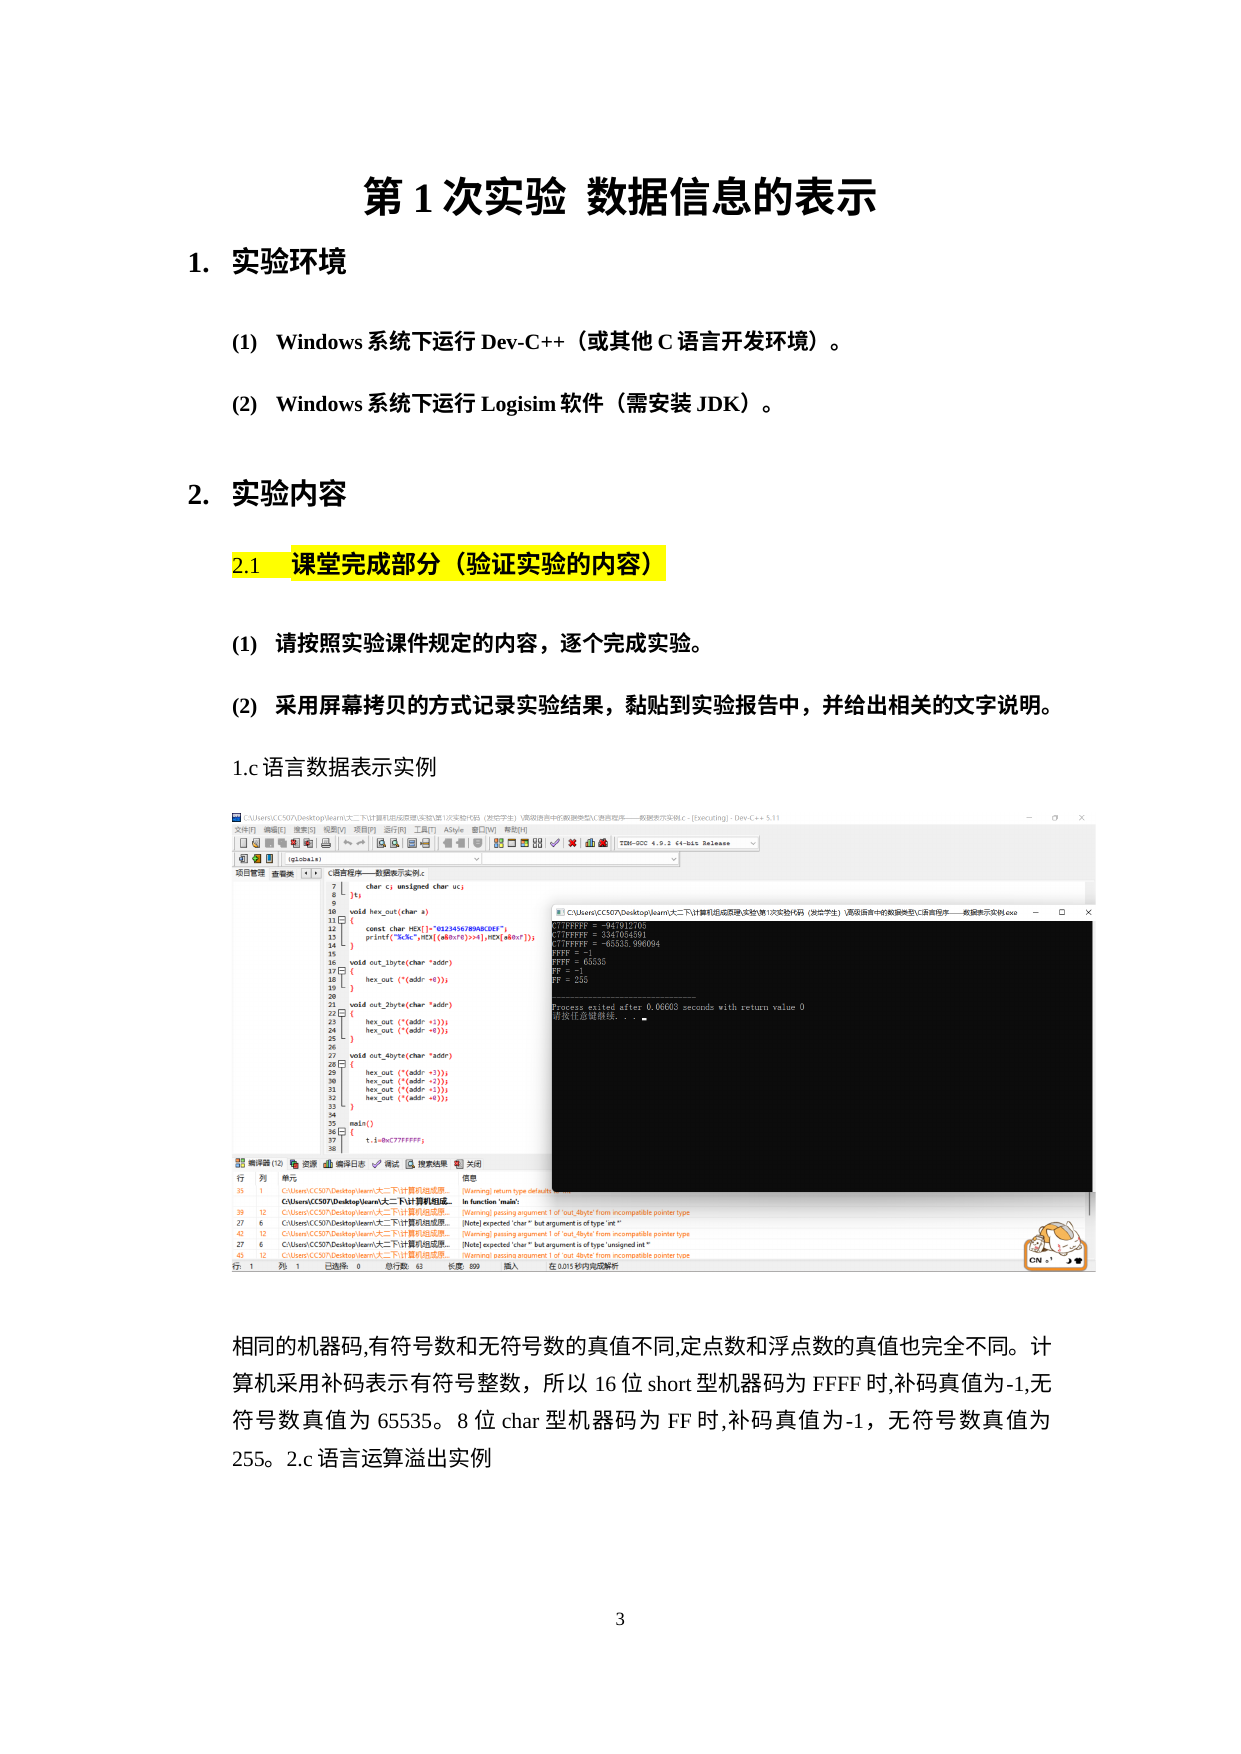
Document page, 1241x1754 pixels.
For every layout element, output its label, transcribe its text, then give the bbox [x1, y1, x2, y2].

picture [231, 812, 1096, 1272]
list Windows系统下运行Dev-C++（或其他C语言开发环境）。 [232, 323, 1053, 356]
list 实验内容 [187, 459, 1053, 524]
list 实验环境 [187, 227, 1053, 292]
list 请按照实验课件规定的内容，逐个完成实验。 [232, 626, 1053, 658]
list Windows系统下运行Logisim软件（需安装JDK）。 [232, 385, 1053, 418]
list 课堂完成部分（验证实验的内容） [232, 530, 1053, 595]
list 相同的机器码,有符号数和无符号数的真值不同,定点数和浮点数的真值也完全不同。计算机采用补码表示有符号整数，所以16位short型机器码为FFFF时,补码真值为-1,无符号数真值为65535。8位char型机器码为FF时,补码真值为-1，无符号数真值为255。2.c语言运算溢出实例 [232, 1328, 1053, 1473]
list 1.c语言数据表示实例 [232, 750, 1053, 782]
list 采用屏幕拷贝的方式记录实验结果，黏贴到实验报告中，并给出相关的文字说明。 [232, 688, 1053, 720]
text 第1次实验 数据信息的表示 [187, 162, 1053, 227]
